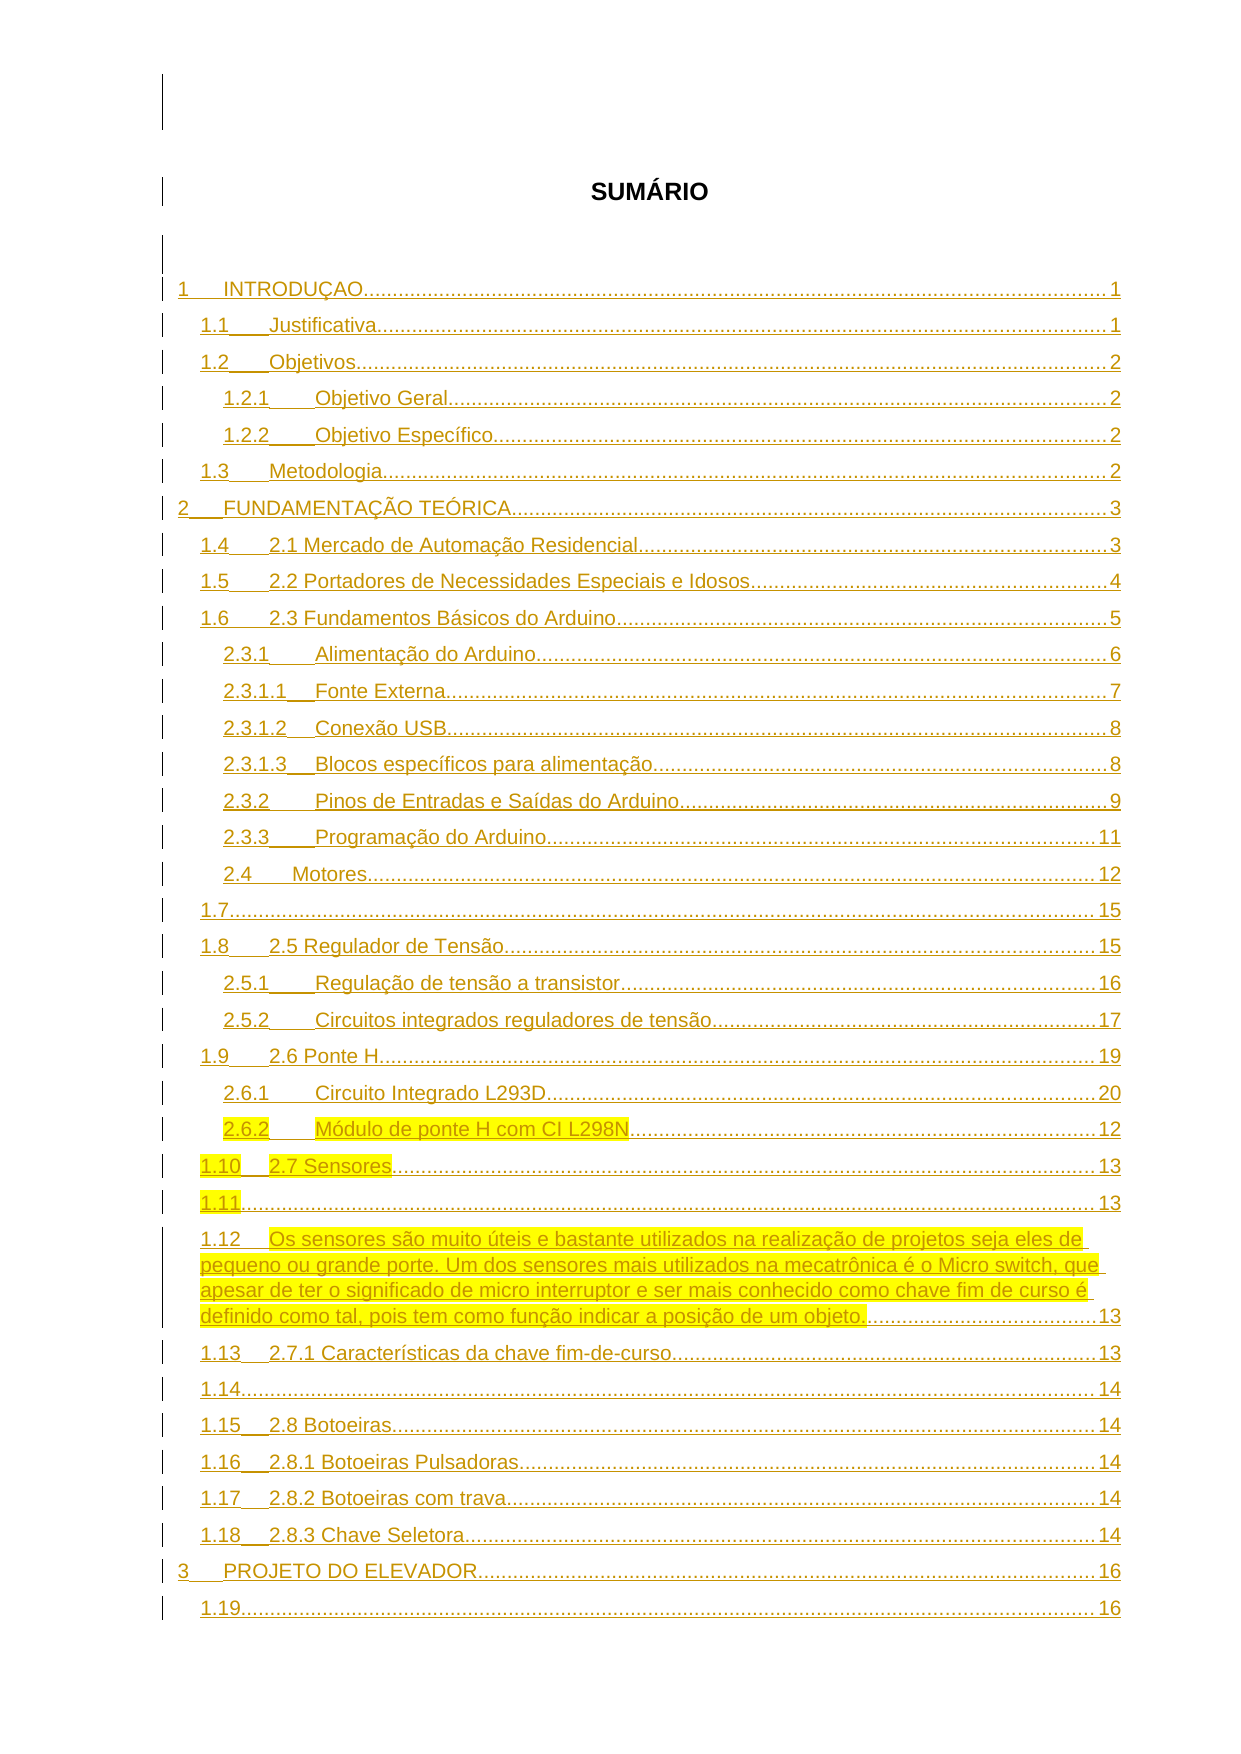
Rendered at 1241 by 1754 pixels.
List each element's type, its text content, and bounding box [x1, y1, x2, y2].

text SUMÁRIO [177, 177, 1122, 206]
